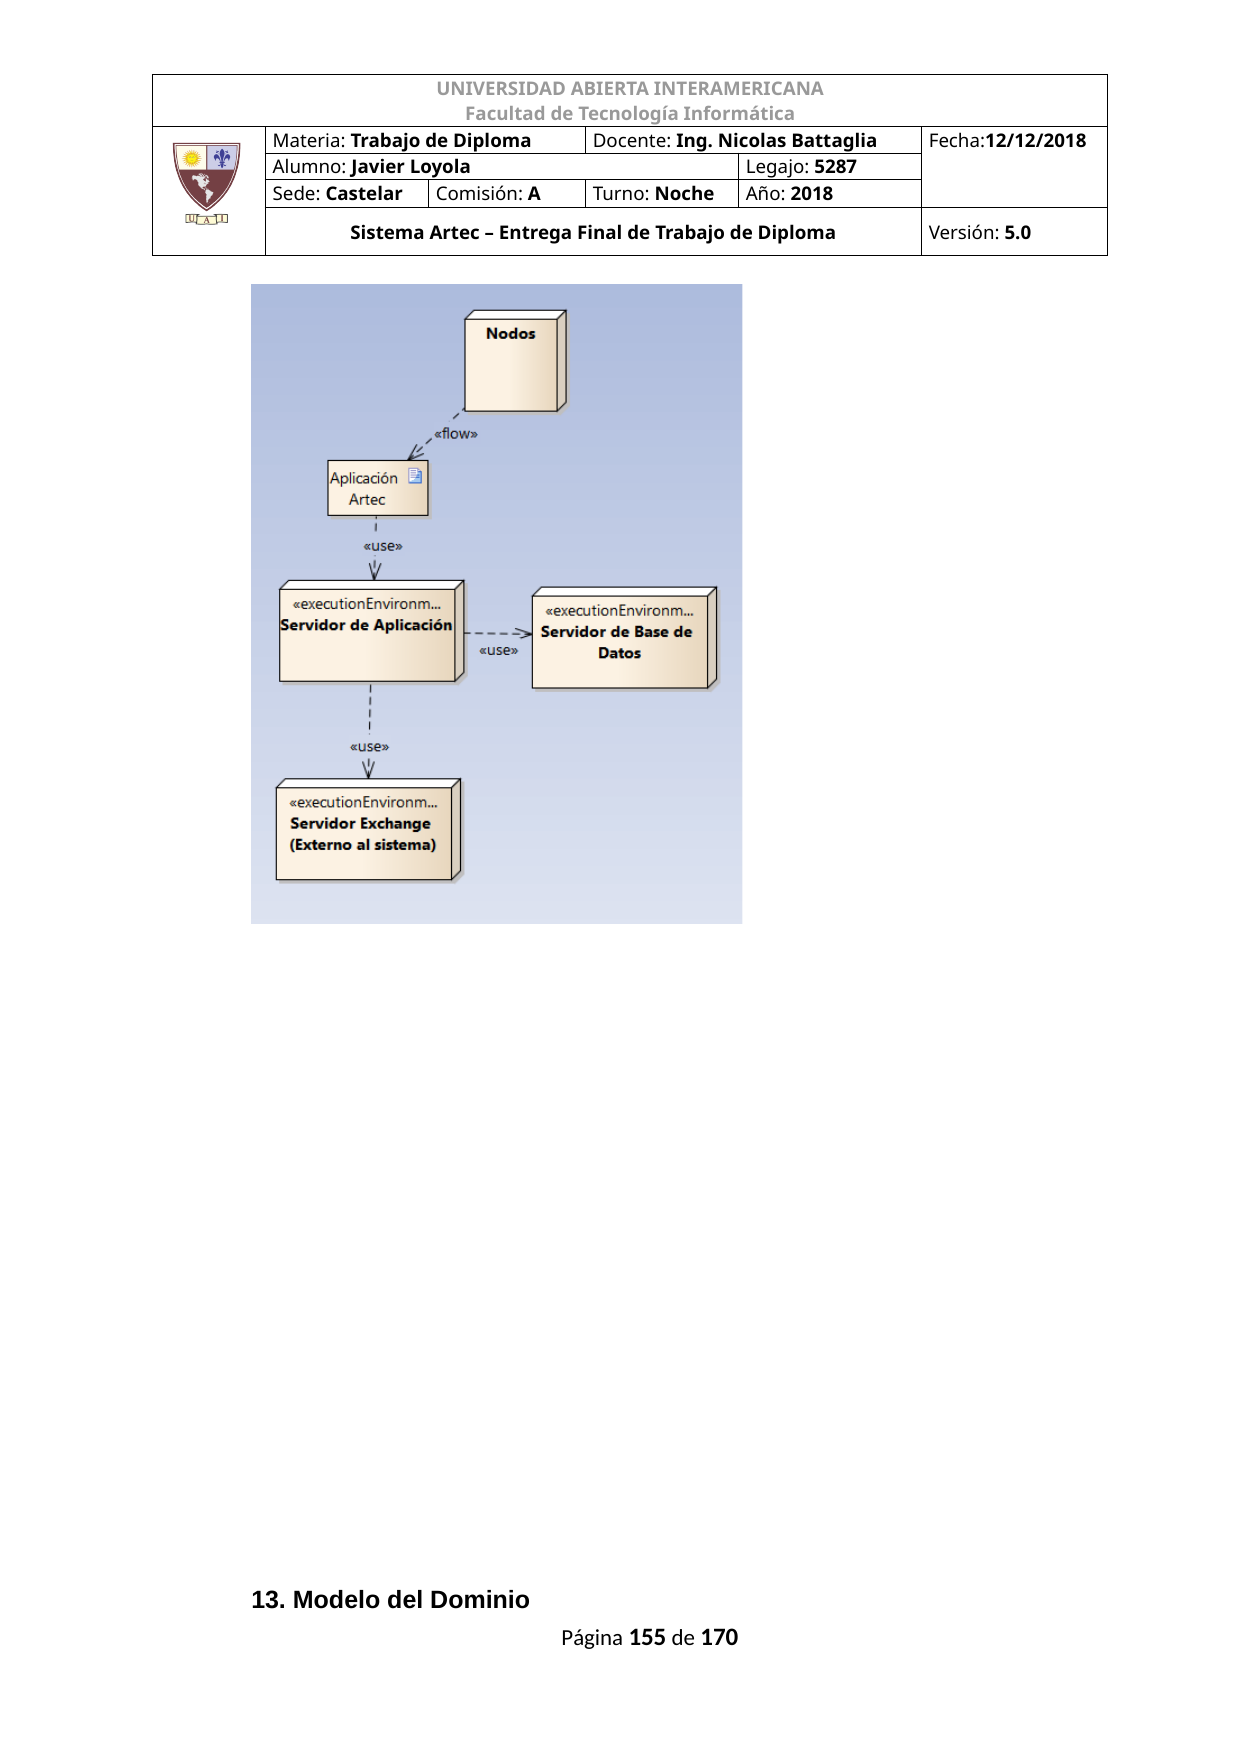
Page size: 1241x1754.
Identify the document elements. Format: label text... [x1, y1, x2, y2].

text 13. Modelo del Dominio [177, 1585, 1122, 1614]
picture [157, 136, 257, 228]
picture [251, 284, 743, 924]
